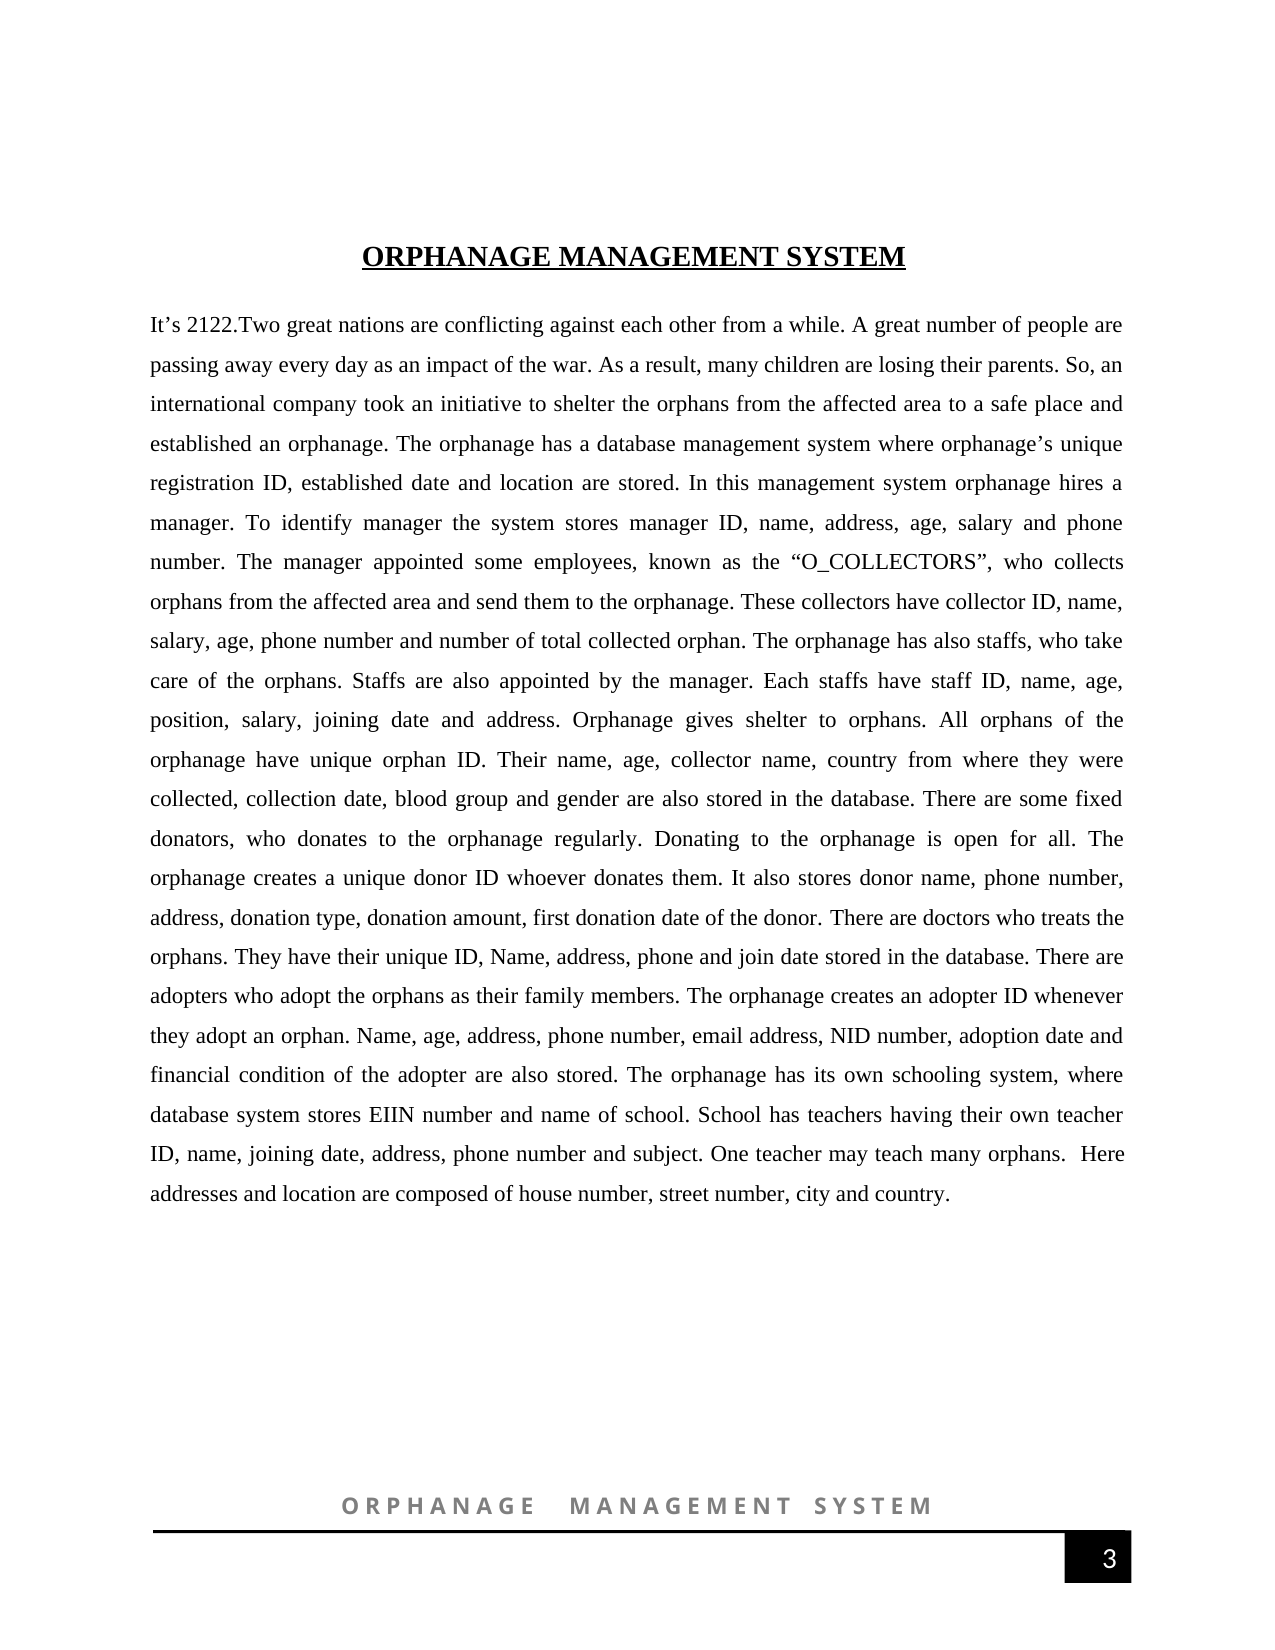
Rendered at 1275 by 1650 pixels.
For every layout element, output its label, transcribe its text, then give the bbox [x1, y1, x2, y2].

text It’s 2122.Two great nations are conflicting against each other from a while. A great number of people are passing away every day as an impact of the war. As a result, many children are losing their parents. So, an international company took an initiative to shelter the orphans from the affected area to a safe place and established an orphanage. The orphanage has a database management system where orphanage’s unique registration ID, established date and location are stored. In this management system orphanage hires a manager. To identify manager the system stores manager ID, name, address, age, salary and phone number. The manager appointed some employees, known as the “O_COLLECTORS”, who collects orphans from the affected area and send them to the orphanage. These collectors have collector ID, name, salary, age, phone number and number of total collected orphan. The orphanage has also staffs, who take care of the orphans. Staffs are also appointed by the manager. Each staffs have staff ID, name, age, position, salary, joining date and address. Orphanage gives shelter to orphans. All orphans of the orphanage have unique orphan ID. Their name, age, collector name, country from where they were collected, collection date, blood group and gender are also stored in the database. There are some fixed donators, who donates to the orphanage regularly. Donating to the orphanage is open for all. The orphanage creates a unique donor ID whoever donates them. It also stores donor name, phone number, address, donation type, donation amount, first donation date of the donor. There are doctors who treats the orphans. They have their unique ID, Name, address, phone and join date stored in the database. There are adopters who adopt the orphans as their family members. The orphanage creates an adopter ID whenever they adopt an orphan. Name, age, address, phone number, email address, NID number, adoption date and financial condition of the adopter are also stored. The orphanage has its own schooling system, where database system stores EIIN number and name of school. School has teachers having their own teacher ID, name, joining date, address, phone number and subject. One teacher may teach many orphans. Here addresses and location are composed of house number, street number, city and country. [150, 311, 1125, 1206]
text ORPHANAGE MANAGEMENT SYSTEM [150, 239, 1125, 272]
